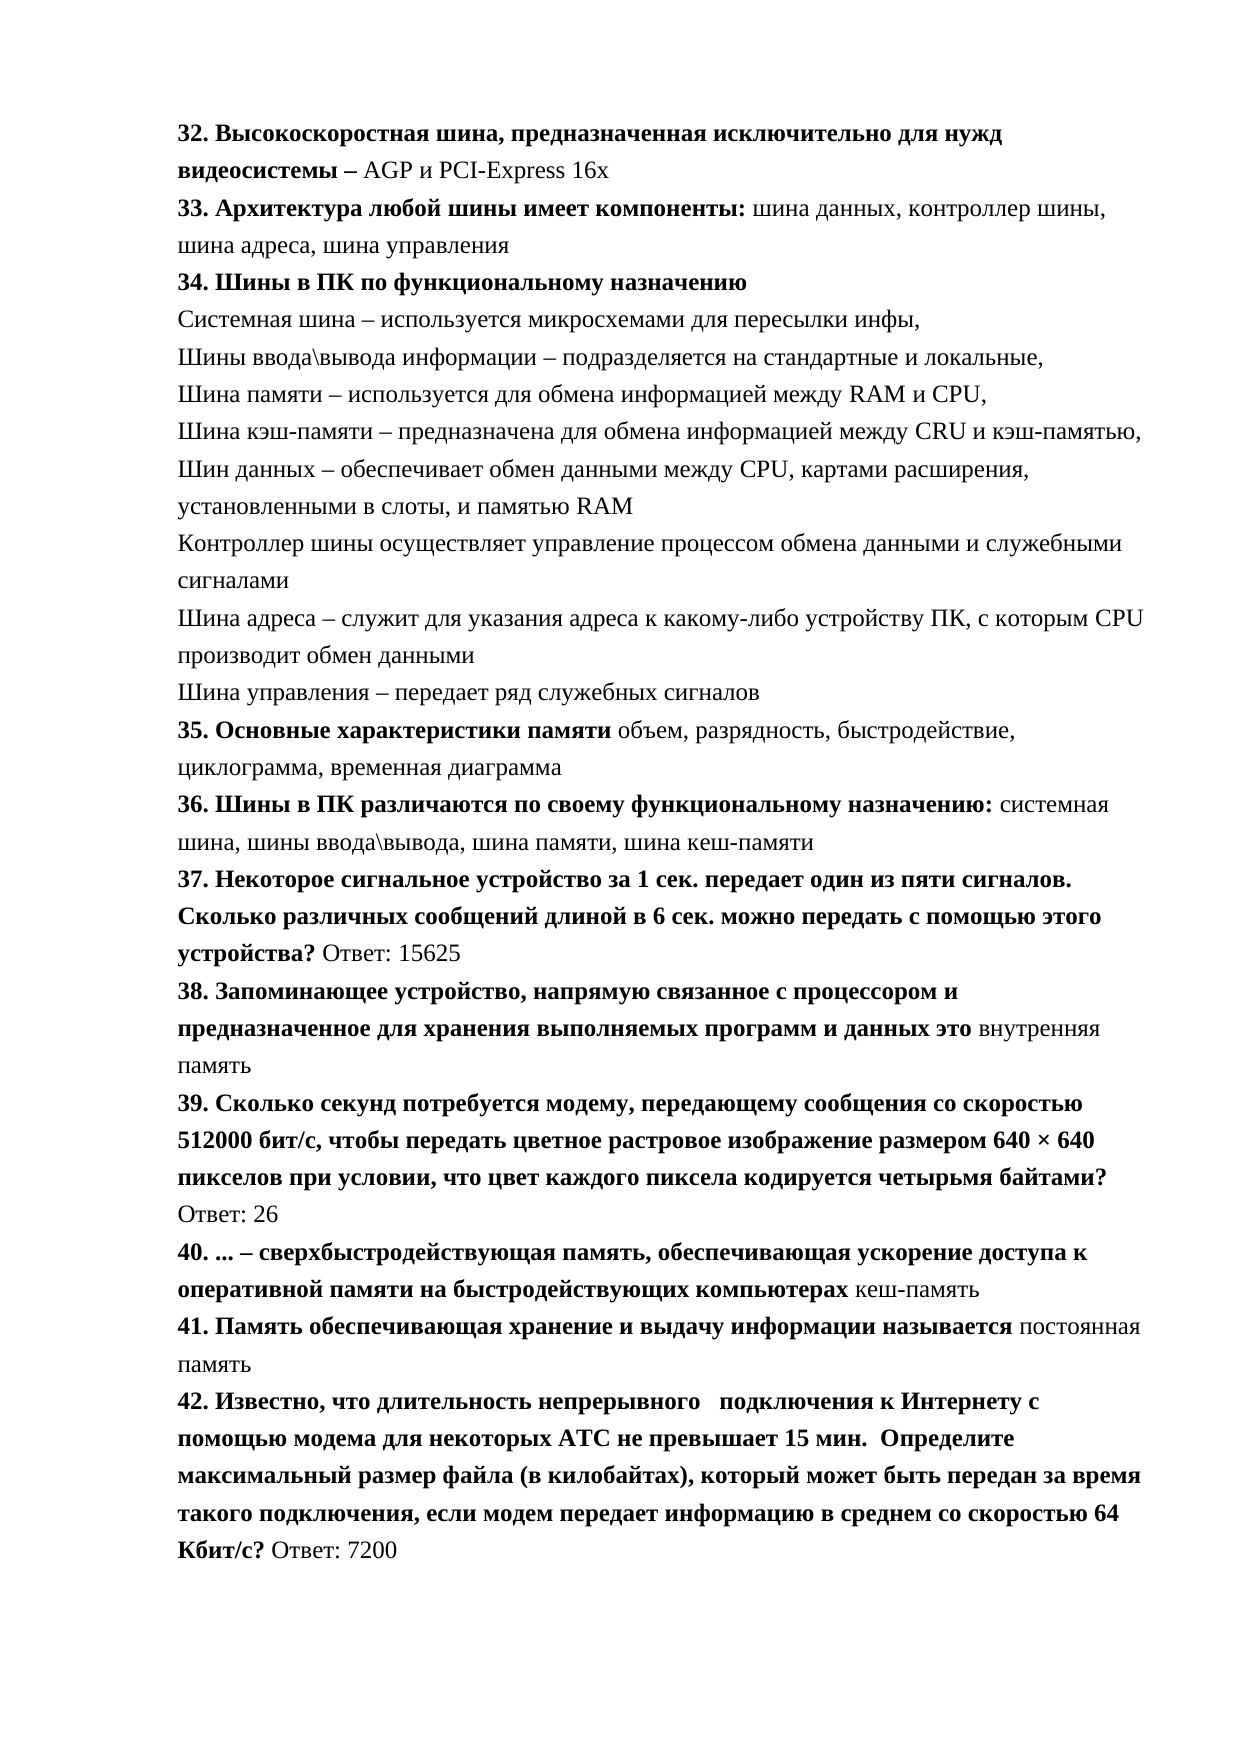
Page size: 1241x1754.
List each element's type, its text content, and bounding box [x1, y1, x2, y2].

text Шина кэш-памяти – предназначена для обмена информацией между CRU и кэш-памятью, [177, 416, 1152, 445]
text 37. Некоторое сигнальное устройство за 1 сек. передает один из пяти сигналов. Сколько различных сообщений длиной в 6 сек. можно передать с помощью этого устройства? Ответ: 15625 [177, 864, 1152, 967]
text 34. Шины в ПК по функциональному назначению Системная шина – используется микросхемами для пересылки инфы, [177, 267, 1152, 333]
text 35. Основные характеристики памяти объем, разрядность, быстродействие, циклограмма, временная диаграмма [177, 715, 1152, 781]
text Шины ввода\вывода информации – подразделяется на стандартные и локальные, [177, 342, 1152, 371]
text Шина адреса – служит для указания адреса к какому-либо устройству ПК, с которым CPU производит обмен данными [177, 603, 1152, 669]
text 39. Сколько секунд потребуется модему, передающему сообщения со скоростью 512000 бит/с, чтобы передать цветное растровое изображение размером 640 × 640 пикселов при условии, что цвет каждого пиксела кодируется четырьмя байтами? Ответ: 26 [177, 1088, 1152, 1228]
text 41. Память обеспечивающая хранение и выдачу информации называется постоянная память [177, 1311, 1152, 1377]
text Шина управления – передает ряд служебных сигналов [177, 677, 1152, 706]
text Шин данных – обеспечивает обмен данными между CPU, картами расширения, установленными в слоты, и памятью RAM [177, 454, 1152, 520]
text 36. Шины в ПК различаются по своему функциональному назначению: системная шина, шины ввода\вывода, шина памяти, шина кеш-памяти [177, 789, 1152, 855]
text Шина памяти – используется для обмена информацией между RAM и CPU, [177, 379, 1152, 408]
text 40. ... – сверхбыстродействующая память, обеспечивающая ускорение доступа к оперативной памяти на быстродействующих компьютерах кеш-память [177, 1237, 1152, 1303]
text 42. Известно, что длительность непрерывного подключения к Интернету с помощью модема для некоторых АТС не превышает 15 мин. Определите максимальный размер файла (в килобайтах), который может быть передан за время такого подключения, если модем передает информацию в среднем со скоростью 64 Кбит/с? Ответ: 7200 [177, 1386, 1152, 1564]
text 38. Запоминающее устройство, напрямую связанное с процессором и предназначенное для хранения выполняемых программ и данных это внутренняя память [177, 976, 1152, 1079]
text 33. Архитектура любой шины имеет компоненты: шина данных, контроллер шины, шина адреса, шина управления [177, 193, 1152, 259]
text Контроллер шины осуществляет управление процессом обмена данными и служебными сигналами [177, 528, 1152, 594]
text 32. Высокоскоростная шина, предназначенная исключительно для нужд видеосистемы – AGP и PCI-Express 16x [177, 118, 1152, 184]
